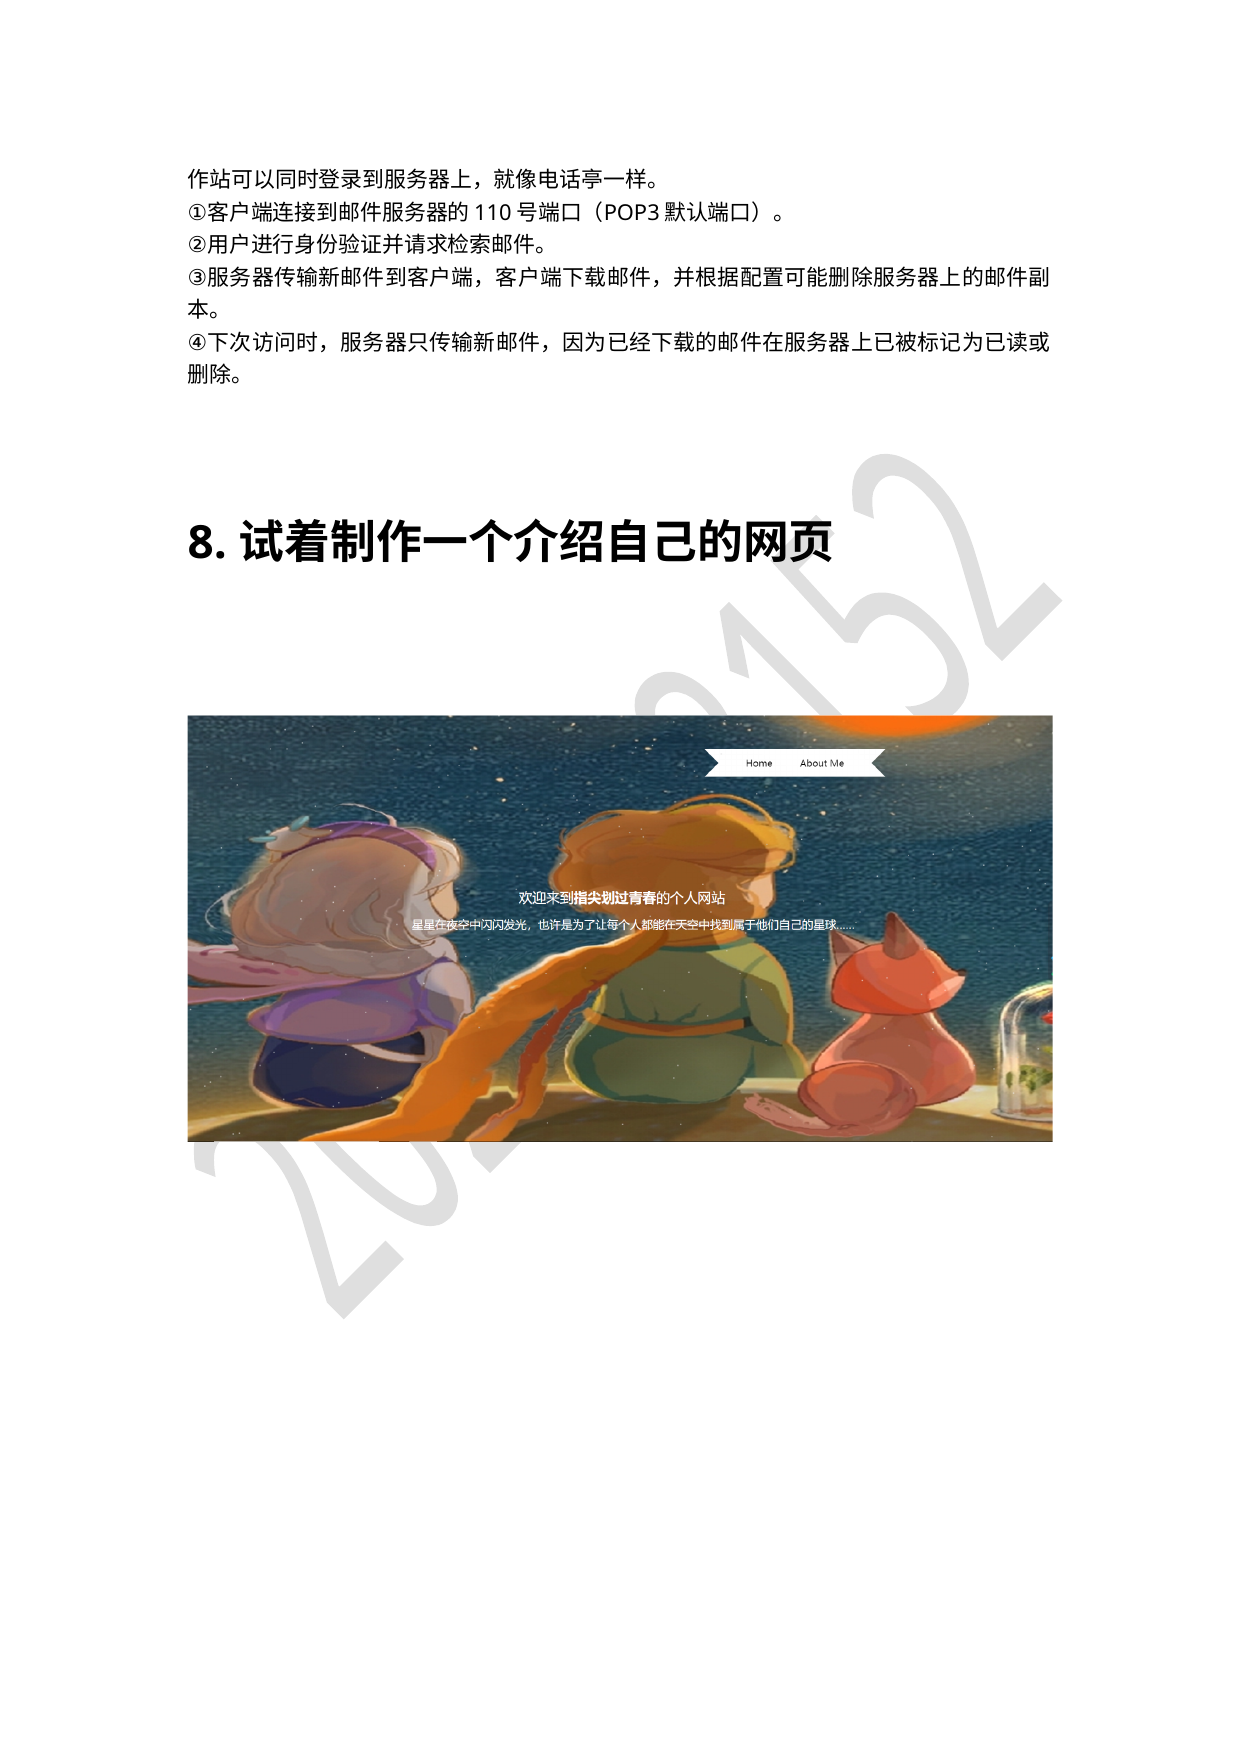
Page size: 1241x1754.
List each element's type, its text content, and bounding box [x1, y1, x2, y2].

picture [187, 715, 1053, 1142]
text ③服务器传输新邮件到客户端，客户端下载邮件，并根据配置可能删除服务器上的邮件副本。 [187, 259, 1053, 324]
text ④下次访问时，服务器只传输新邮件，因为已经下载的邮件在服务器上已被标记为已读或删除。 [187, 324, 1053, 389]
text ②用户进行身份验证并请求检索邮件。 [187, 227, 1053, 259]
text ①客户端连接到邮件服务器的110号端口（POP3默认端口）。 [187, 194, 1053, 227]
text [187, 162, 1053, 194]
subtitle 8. 试着制作一个介绍自己的网页 [187, 490, 1053, 587]
